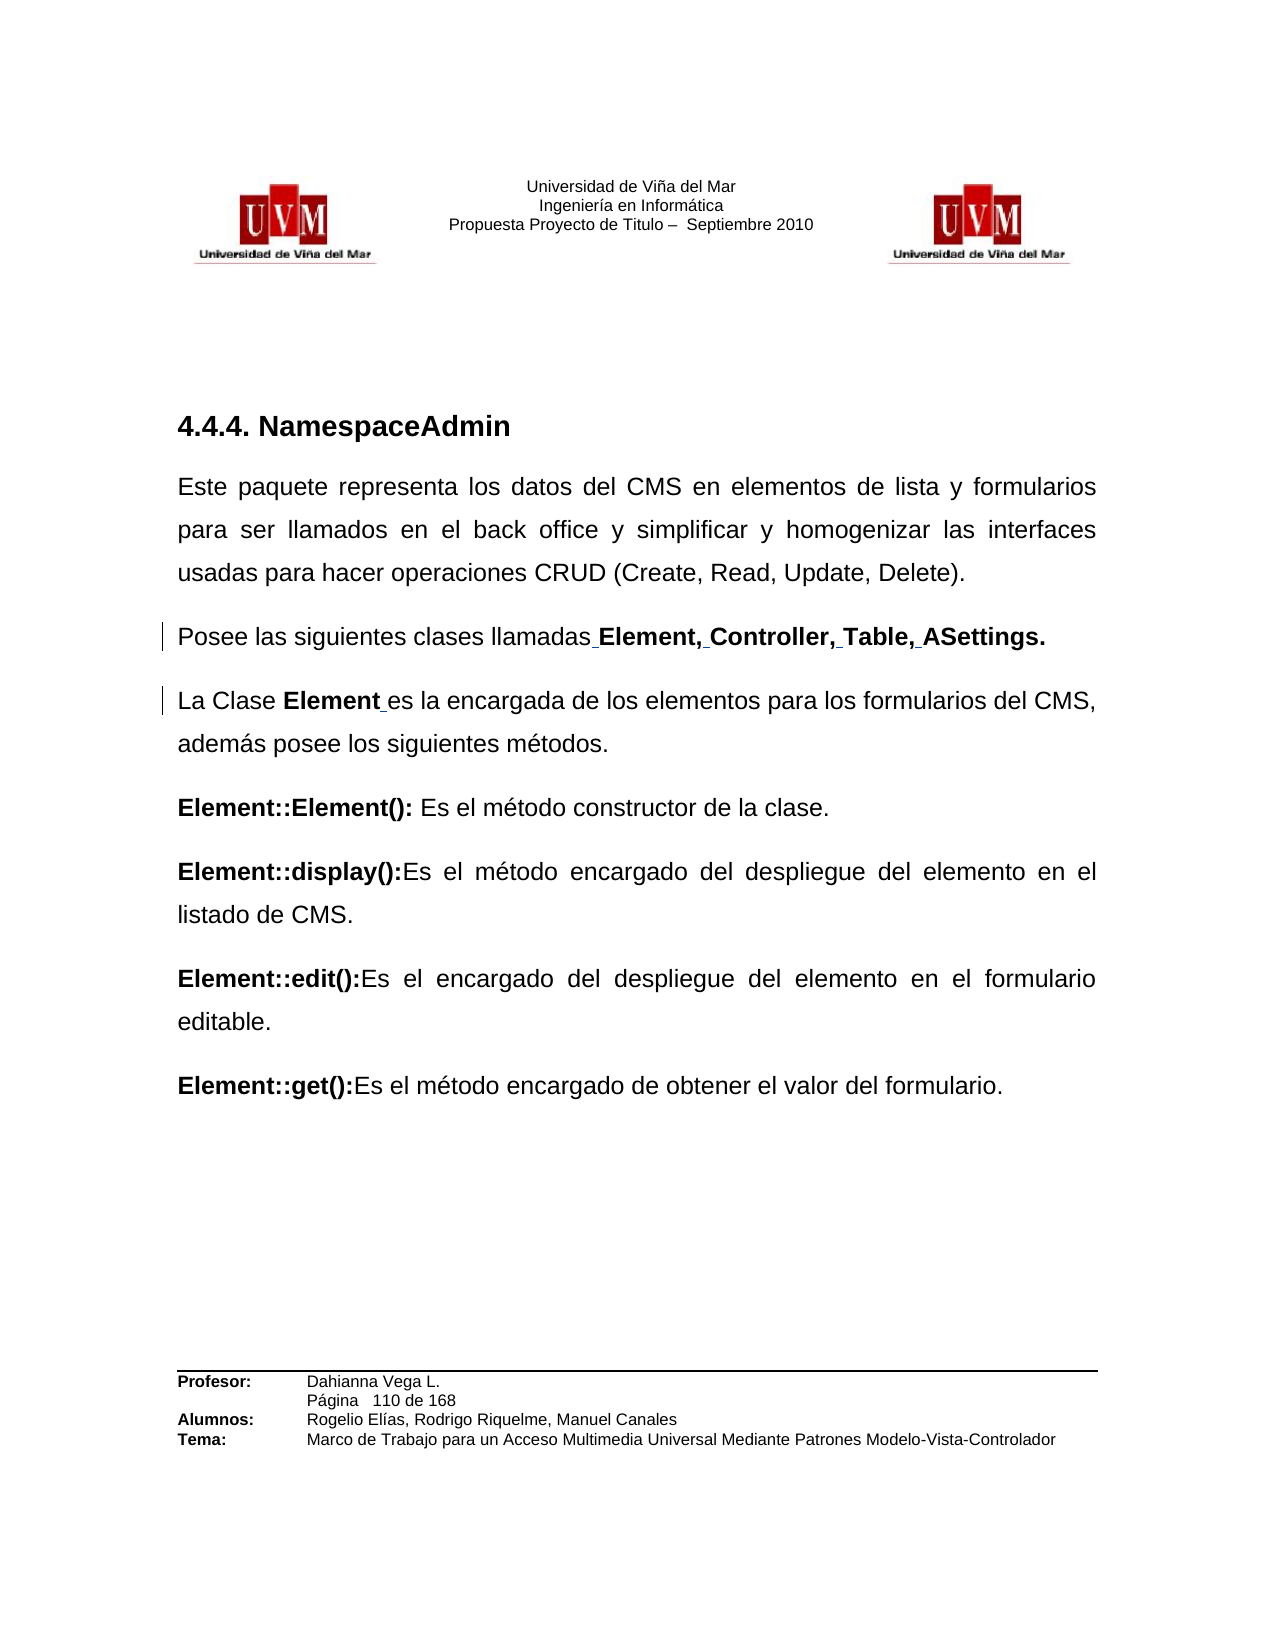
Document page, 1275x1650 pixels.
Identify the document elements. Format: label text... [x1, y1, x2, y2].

picture [177, 176, 390, 267]
picture [871, 176, 1084, 267]
text La Clase Elementes la encargada de los elementos para los formularios del CMS, además posee los siguientes métodos. [177, 686, 1098, 758]
text Posee las siguientes clases llamadasElement,Controller,Table,ASettings. [177, 622, 1098, 651]
text Element::Element(): Es el método constructor de la clase. [177, 793, 1098, 822]
subtitle 4.4.4. NamespaceAdmin [177, 409, 1098, 443]
text Element::display():Es el método encargado del despliegue del elemento en el listado de CMS. [177, 857, 1098, 929]
text Este paquete representa los datos del CMS en elementos de lista y formularios para ser llamados en el back office y simplificar y homogenizar las interfaces usadas para hacer operaciones CRUD (Create, Read, Update, Delete). [177, 472, 1098, 587]
text Element::edit():Es el encargado del despliegue del elemento en el formulario editable. [177, 964, 1098, 1036]
text Element::get():Es el método encargado de obtener el valor del formulario. [177, 1071, 1098, 1100]
